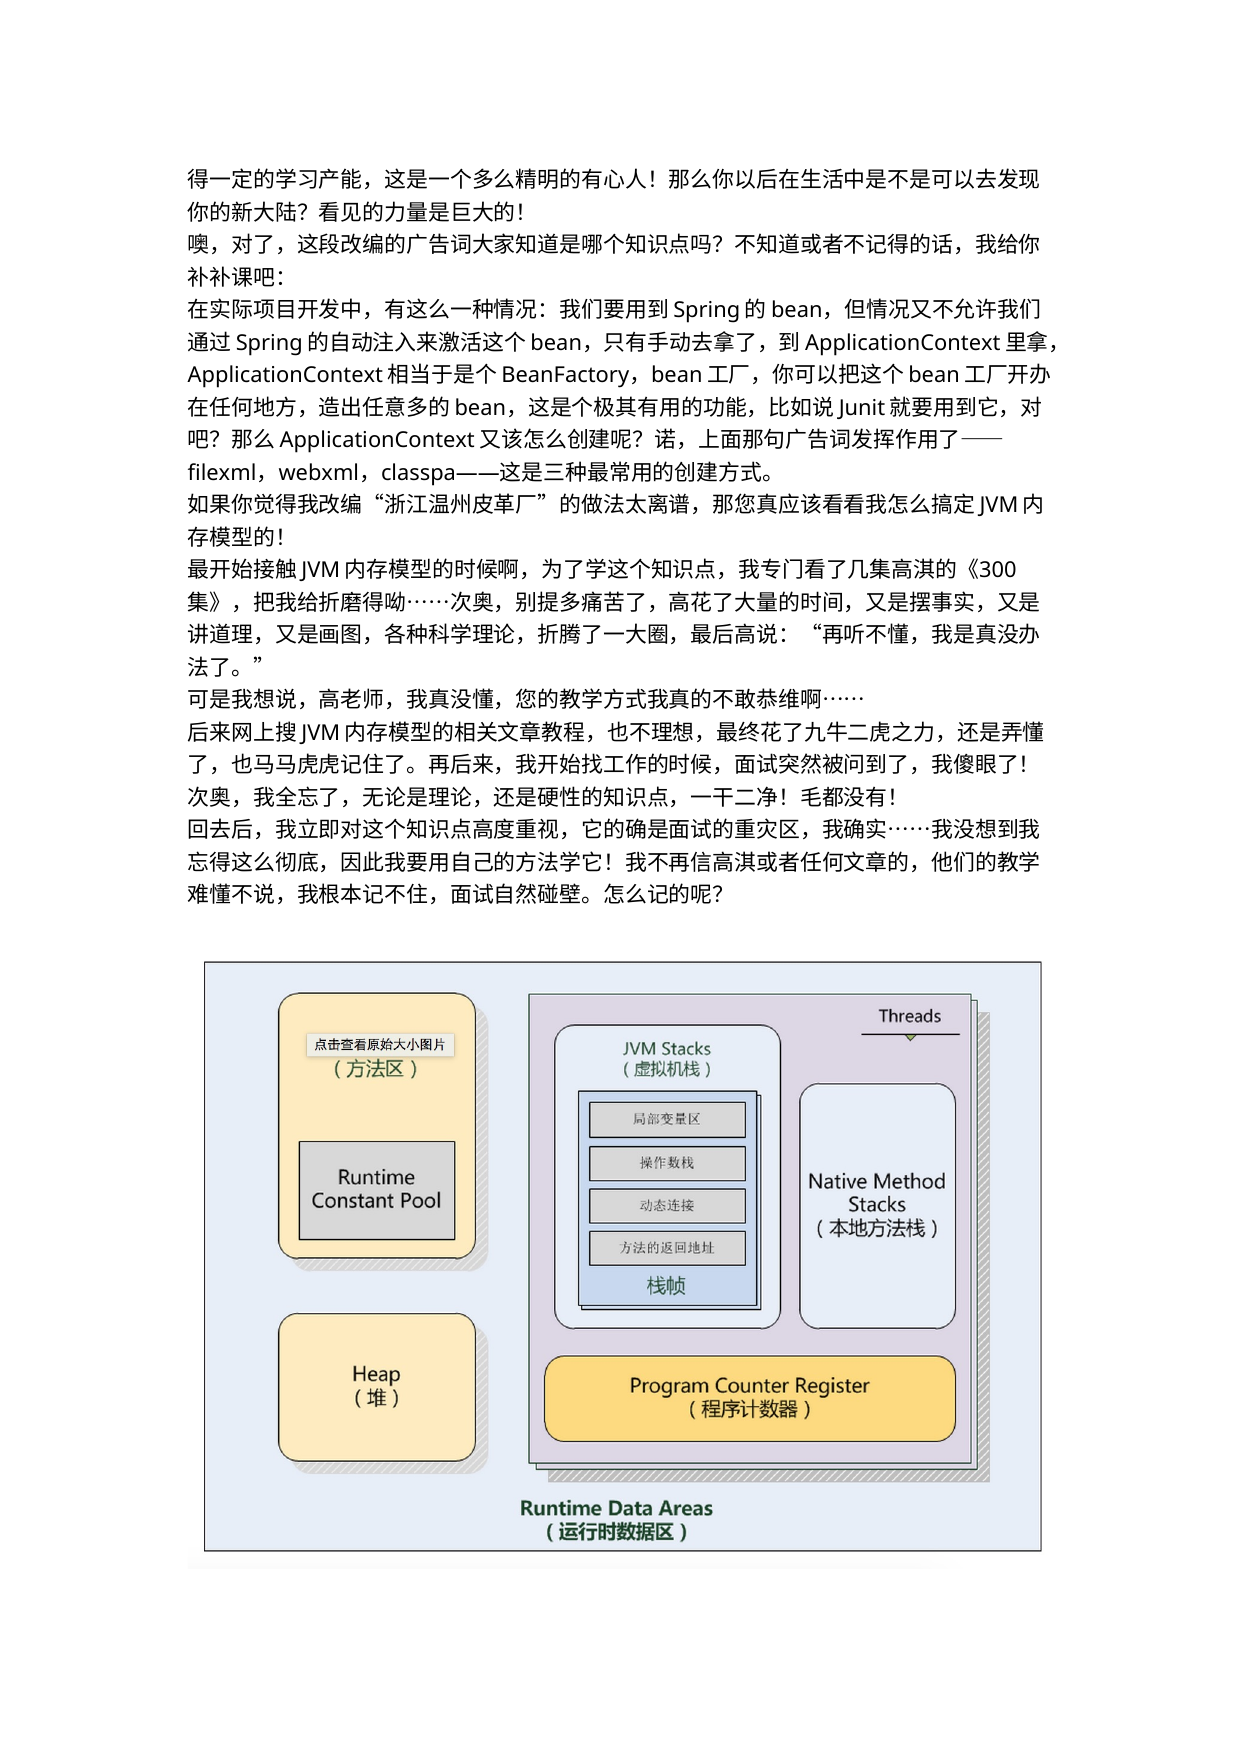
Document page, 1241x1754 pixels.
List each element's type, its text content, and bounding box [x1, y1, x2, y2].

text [187, 162, 1053, 227]
picture [187, 942, 1052, 1569]
text 可是我想说，高老师，我真没懂，您的教学方式我真的不敢恭维啊…… [187, 682, 1053, 714]
text 如果你觉得我改编“浙江温州皮革厂”的做法太离谱，那您真应该看看我怎么搞定JVM内存模型的！ [187, 487, 1053, 552]
text 后来网上搜JVM内存模型的相关文章教程，也不理想，最终花了九牛二虎之力，还是弄懂了，也马马虎虎记住了。再后来，我开始找工作的时候，面试突然被问到了，我傻眼了！次奥，我全忘了，无论是理论，还是硬性的知识点，一干二净！毛都没有！ [187, 714, 1053, 812]
text 回去后，我立即对这个知识点高度重视，它的确是面试的重灾区，我确实……我没想到我忘得这么彻底，因此我要用自己的方法学它！我不再信高淇或者任何文章的，他们的教学难懂不说，我根本记不住，面试自然碰壁。怎么记的呢？ [187, 812, 1053, 909]
text 最开始接触JVM内存模型的时候啊，为了学这个知识点，我专门看了几集高淇的《300集》，把我给折磨得呦……次奥，别提多痛苦了，高花了大量的时间，又是摆事实，又是讲道理，又是画图，各种科学理论，折腾了一大圈，最后高说：“再听不懂，我是真没办法了。” [187, 552, 1053, 682]
text 噢，对了，这段改编的广告词大家知道是哪个知识点吗？不知道或者不记得的话，我给你补补课吧： [187, 227, 1053, 292]
text 在实际项目开发中，有这么一种情况：我们要用到Spring的bean，但情况又不允许我们通过Spring的自动注入来激活这个bean，只有手动去拿了，到ApplicationContext里拿，ApplicationContext相当于是个BeanFactory，bean工厂，你可以把这个bean工厂开办在任何地方，造出任意多的bean，这是个极其有用的功能，比如说Junit就要用到它，对吧？那么ApplicationContext又该怎么创建呢？诺，上面那句广告词发挥作用了——filexml，webxml，classpa——这是三种最常用的创建方式。 [187, 292, 1053, 487]
